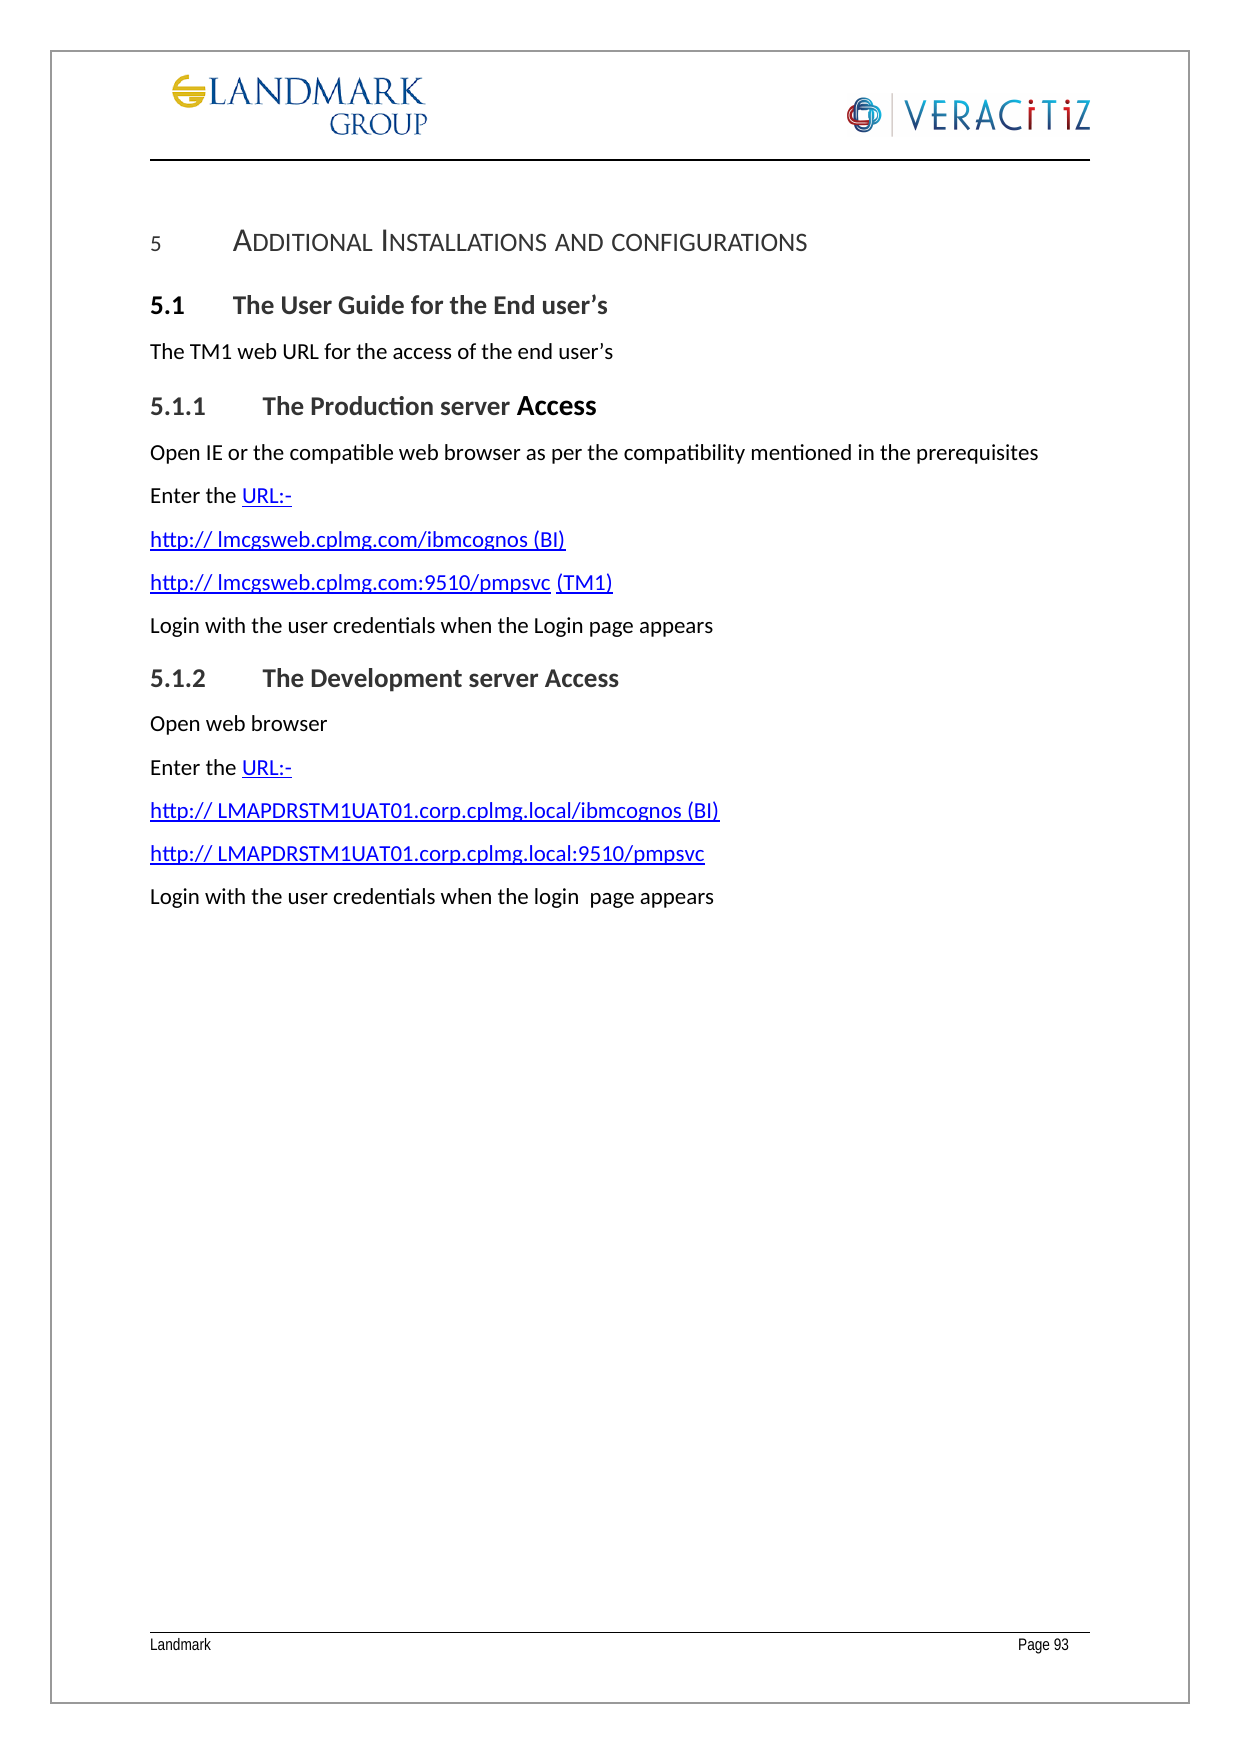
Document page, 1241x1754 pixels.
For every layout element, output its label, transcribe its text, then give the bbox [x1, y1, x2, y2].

subtitle The Production server Access [150, 387, 1090, 422]
subtitle The Development server Access [150, 661, 1090, 694]
subtitle The User Guide for the End user’s [150, 288, 1090, 322]
text Open web browser [150, 709, 1090, 738]
text http:// LMAPDRSTM1UAT01.corp.cplmg.local:9510/pmpsvc [150, 839, 1090, 867]
text Login with the user credentials when the Login page appears [150, 611, 1090, 639]
text The TM1 web URL for the access of the end user’s [150, 337, 1090, 365]
text http:// LMAPDRSTM1UAT01.corp.cplmg.local/ibmcognos (BI) [150, 796, 1090, 824]
subtitle Additional Installations and configurations [150, 219, 1090, 259]
text Login with the user credentials when the login page appears [150, 882, 1090, 911]
picture [846, 93, 1091, 137]
text Enter the URL:- [150, 753, 1090, 781]
text http:// lmcgsweb.cplmg.com/ibmcognos (BI) [150, 525, 1090, 553]
text Enter the URL:- [150, 482, 1090, 510]
text http:// lmcgsweb.cplmg.com:9510/pmpsvc (TM1) [150, 568, 1090, 596]
text Open IE or the compatible web browser as per the compatibility mentioned in the prerequisites [150, 438, 1090, 466]
picture [171, 73, 429, 137]
